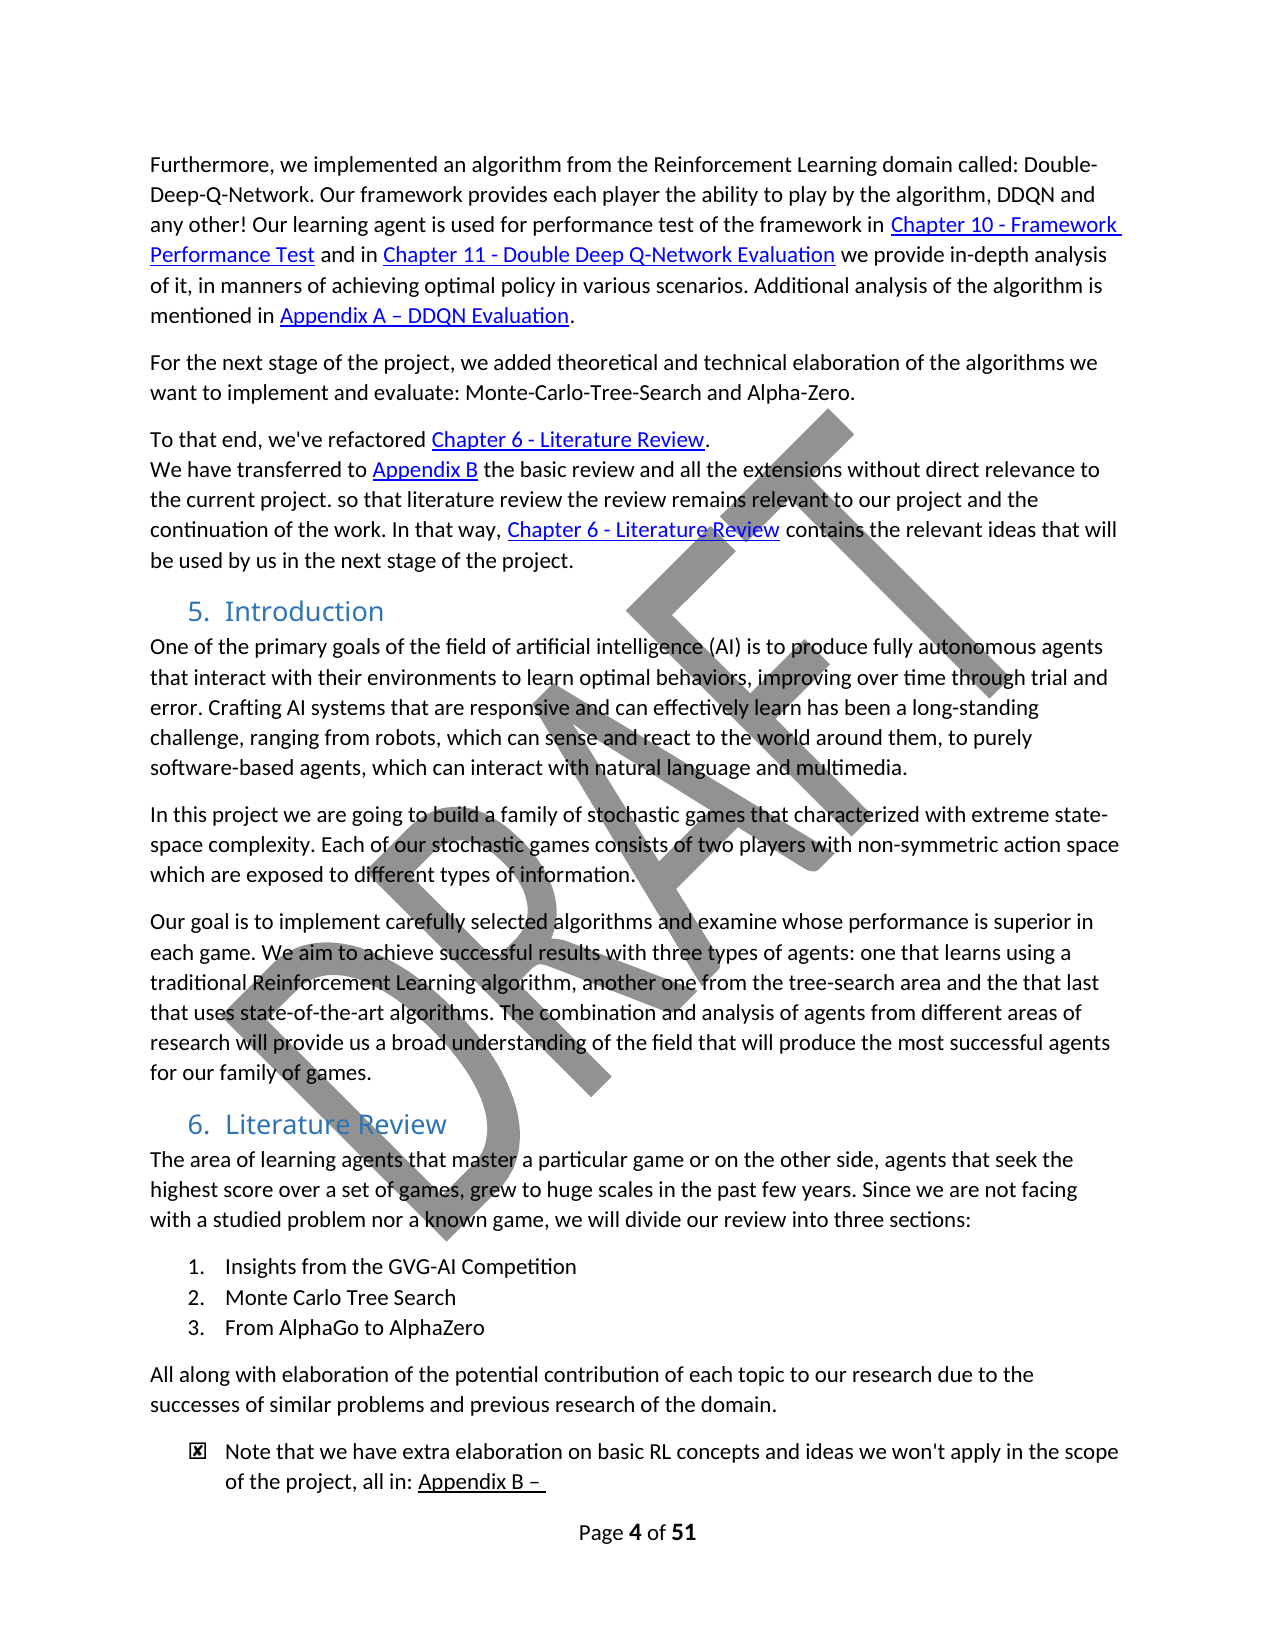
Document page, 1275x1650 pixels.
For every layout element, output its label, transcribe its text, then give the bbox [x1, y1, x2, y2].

subtitle Introduction [187, 593, 1125, 629]
subtitle Literature Review [187, 1105, 1125, 1142]
list Note that we have extra elaboration on basic RL concepts and ideas we won't apply in the scope of the project, all in: Appendix B – More Literature [187, 1437, 1125, 1495]
text The area of learning agents that master a particular game or on the other side, agents that seek the highest score over a set of games, grew to huge scales in the past few years. Since we are not facing with a studied problem nor a known game, we will divide our review into three sections: [150, 1145, 1125, 1234]
text One of the primary goals of the field of artificial intelligence (AI) is to produce fully autonomous agents that interact with their environments to learn optimal behaviors, improving over time through trial and error. Crafting AI systems that are responsive and can effectively learn has been a long-standing challenge, ranging from robots, which can sense and react to the world around them, to purely software-based agents, which can interact with natural language and multimedia. [150, 632, 1125, 781]
list Monte Carlo Tree Search [187, 1283, 1125, 1311]
text In this project we are going to build a family of stochastic games that characterized with extreme state-space complexity. Each of our stochastic games consists of two players with non-symmetric action space which are exposed to different types of information. [150, 800, 1125, 889]
text All along with elaboration of the potential contribution of each topic to our research due to the successes of similar problems and previous research of the domain. [150, 1360, 1125, 1418]
text Furthermore, we implemented an algorithm from the Reinforcement Learning domain called: Double-Deep-Q-Network. Our framework provides each player the ability to play by the algorithm, DDQN and any other! Our learning agent is used for performance test of the framework in Chapter 10 - Framework Performance Test and in Chapter 11 - Double Deep Q-Network Evaluation we provide in-depth analysis of it, in manners of achieving optimal policy in various scenarios. Additional analysis of the algorithm is mentioned in Appendix A – DDQN Evaluation. [150, 150, 1125, 329]
list Insights from the GVG-AI Competition [187, 1252, 1125, 1281]
text Our goal is to implement carefully selected algorithms and examine whose performance is superior in each game. We aim to achieve successful results with three types of agents: one that learns using a traditional Reinforcement Learning algorithm, another one from the tree-search area and the that last that uses state-of-the-art algorithms. The combination and analysis of agents from different areas of research will provide us a broad understanding of the field that will produce the most successful agents for our family of games. [150, 907, 1125, 1087]
list From AlphaGo to AlphaZero [187, 1313, 1125, 1341]
text To that end, we've refactored Chapter 6 - Literature Review. We have transferred to Appendix B the basic review and all the extensions without direct relevance to the current project. so that literature review the review remains relevant to our project and the continuation of the work. In that way, Chapter 6 - Literature Review contains the relevant ideas that will be used by us in the next stage of the project. [150, 425, 1125, 574]
text For the next stage of the project, we added theoretical and technical elaboration of the algorithms we want to implement and evaluate: Monte-Carlo-Tree-Search and Alpha-Zero. [150, 348, 1125, 406]
